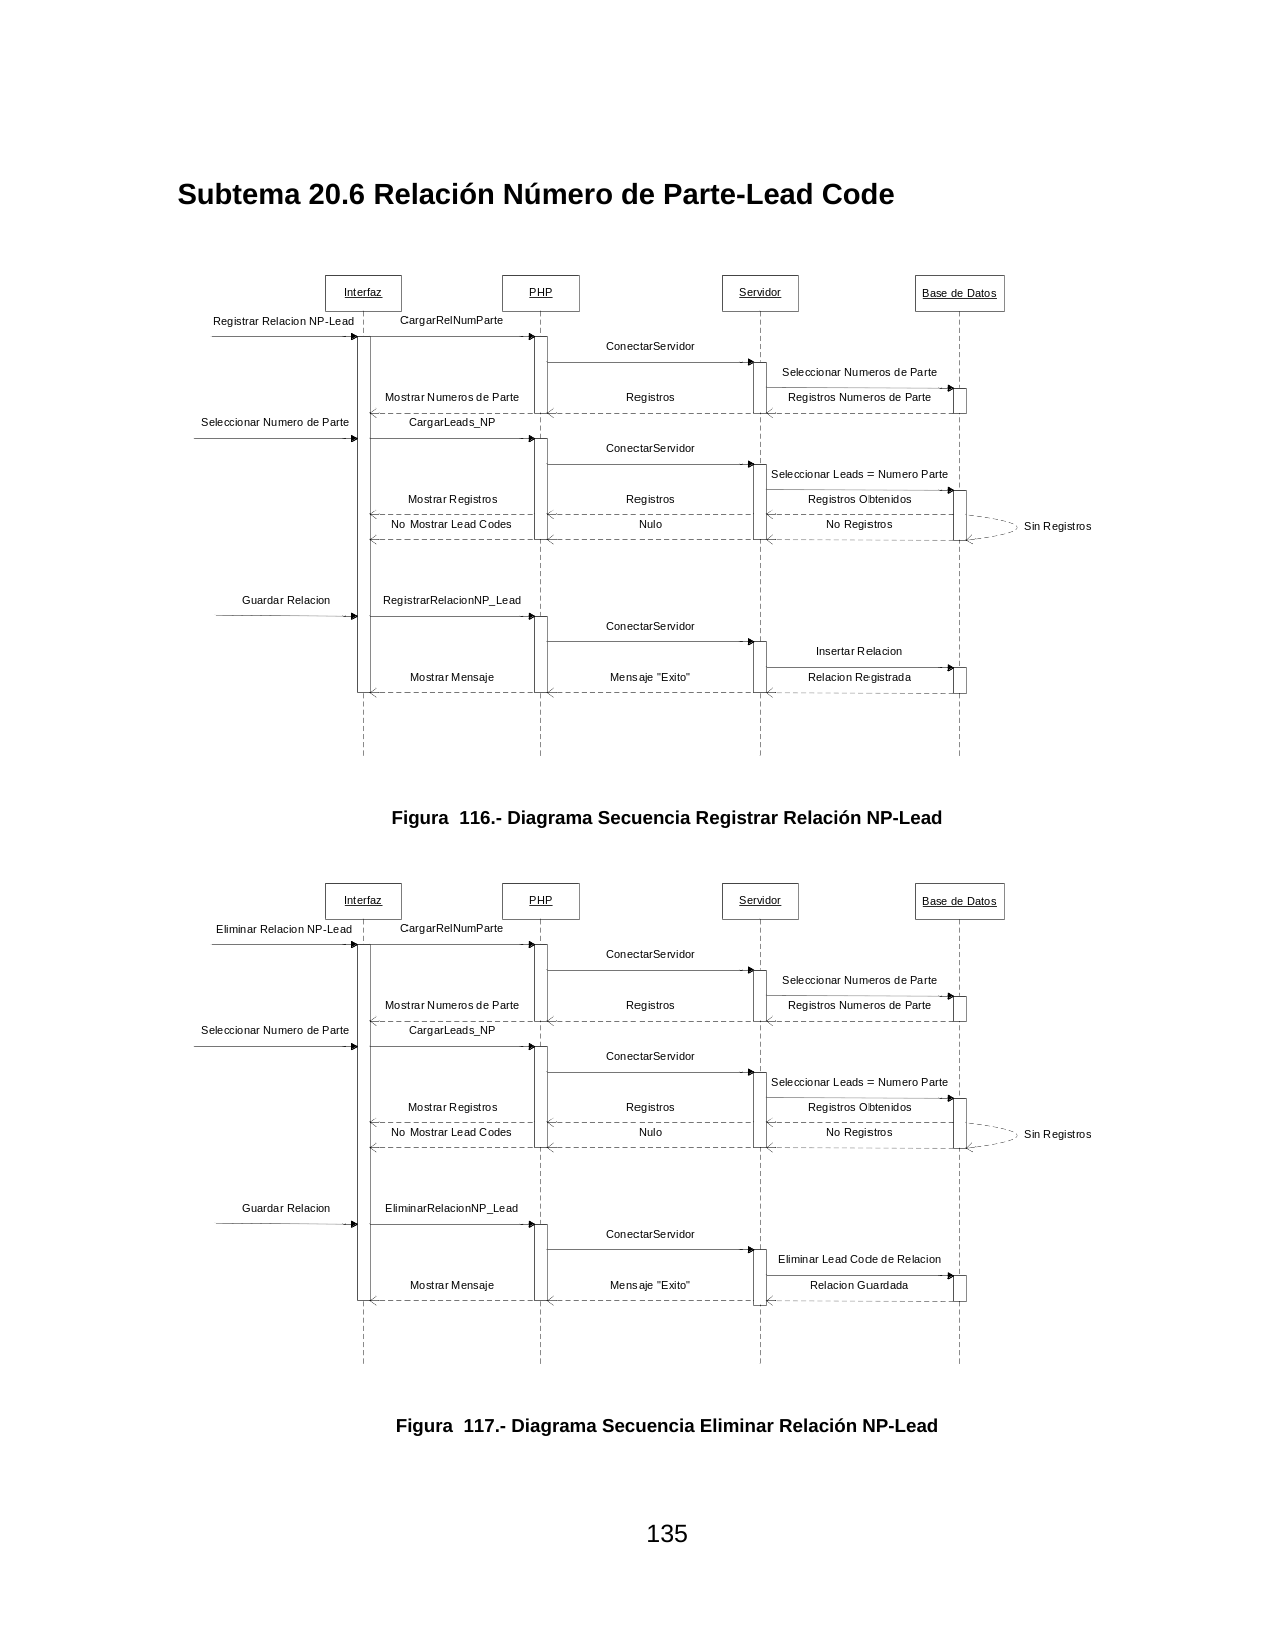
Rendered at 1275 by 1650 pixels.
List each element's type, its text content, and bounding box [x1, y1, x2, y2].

subtitle Relación Número de Parte-Lead Code [177, 177, 1157, 211]
